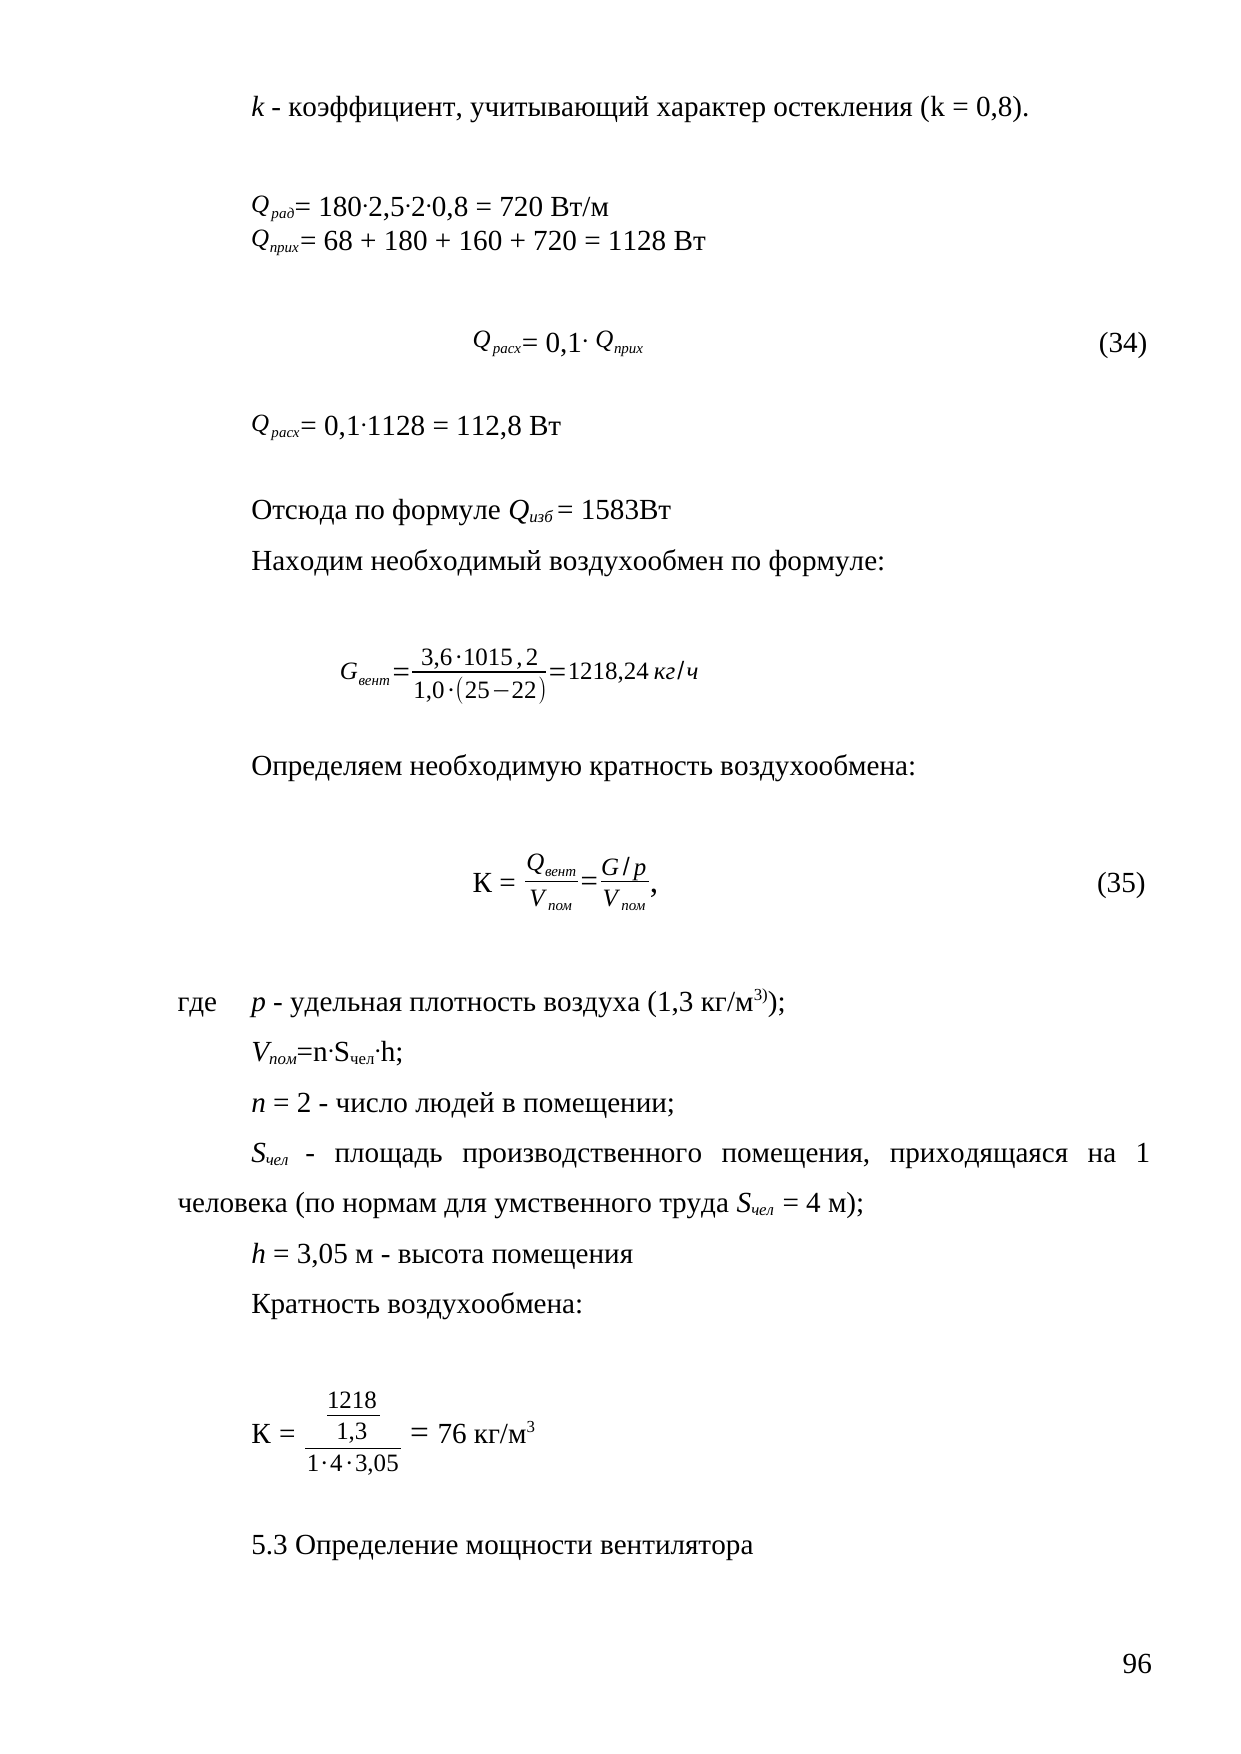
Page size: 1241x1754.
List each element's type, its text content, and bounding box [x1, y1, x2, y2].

text К = , (35) [177, 848, 1152, 915]
subtitle 5.3 Определение мощности вентилятора [177, 1527, 1152, 1561]
text n = 2 - число людей в помещении; [177, 1085, 1152, 1118]
text Vпом=nSчелh; [177, 1034, 1152, 1068]
text = 1802,520,8 = 720 Вт/м [177, 189, 1152, 223]
text k - коэффициент, учитывающий характер остекления (k = 0,8). [177, 89, 1152, 122]
text = 0,11128 = 112,8 Вт [177, 408, 1152, 442]
text h = 3,05 м - высота помещения [177, 1236, 1152, 1269]
text где р - удельная плотность воздуха (1,3 кг/м3)); [177, 984, 1152, 1018]
text Sчел - площадь производственного помещения, приходящаяся на 1 человека (по нормам для умственного труда Sчел = 4 м); [177, 1135, 1152, 1219]
text К = = 76 кг/м3 [177, 1387, 1152, 1477]
text Кратность воздухообмена: [177, 1286, 1152, 1319]
text Отсюда по формуле Qизб = 1583Вт [177, 492, 1147, 526]
text Находим необходимый воздухообмен по формуле: [177, 543, 1152, 576]
text Определяем необходимую кратность воздухообмена: [177, 748, 1152, 781]
text = 68 + 180 + 160 + 720 = 1128 Вт [177, 223, 1147, 258]
text = 0,1 (34) [177, 325, 1152, 358]
